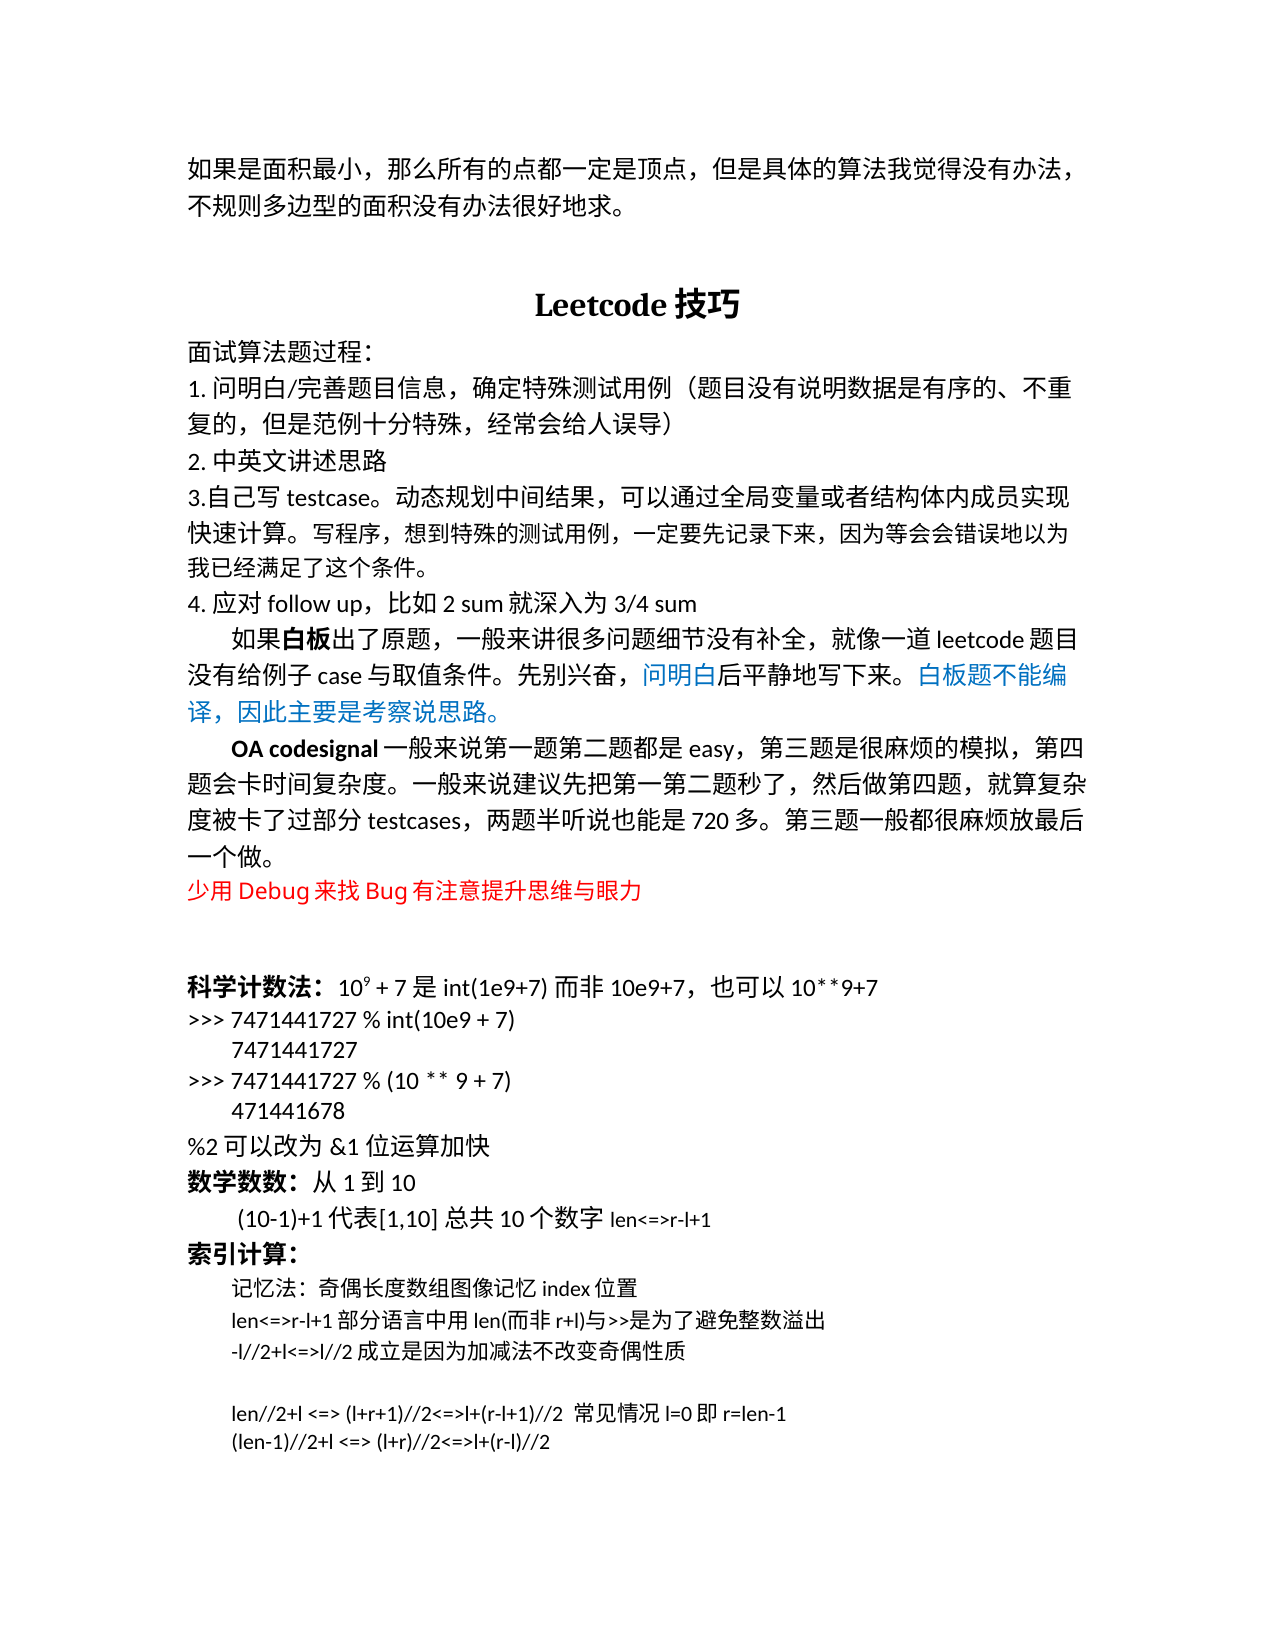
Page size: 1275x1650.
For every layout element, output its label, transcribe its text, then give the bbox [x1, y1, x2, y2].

text 4. 应对follow up，比如2 sum就深入为3/4 sum [187, 583, 1087, 619]
text 1. 问明白/完善题目信息，确定特殊测试用例（题目没有说明数据是有序的、不重复的，但是范例十分特殊，经常会给人误导） [187, 369, 1087, 441]
title Leetcode技巧 [187, 278, 1087, 326]
text 索引计算： [187, 1235, 1087, 1271]
text >>> 7471441727 % (10 ** 9 + 7) [187, 1065, 1087, 1095]
text >>> 7471441727 % int(10e9 + 7) [187, 1004, 1087, 1034]
text 3.自己写testcase。动态规划中间结果，可以通过全局变量或者结构体内成员实现快速计算。写程序，想到特殊的测试用例，一定要先记录下来，因为等会会错误地以为我已经满足了这个条件。 [187, 477, 1087, 583]
text 如果白板出了原题，一般来讲很多问题细节没有补全，就像一道leetcode题目没有给例子case与取值条件。先别兴奋，问明白后平静地写下来。白板题不能编译，因此主要是考察说思路。 [187, 619, 1087, 728]
text 数学数数：从1到10 [187, 1162, 1087, 1198]
text len<=>r-l+1 部分语言中用len(而非r+l)与>>是为了避免整数溢出 -l//2+l<=>l//2 成立是因为加减法不改变奇偶性质 [187, 1303, 1087, 1366]
text %2 可以改为 &1 位运算加快 [187, 1126, 1087, 1162]
text 如果是面积最小，那么所有的点都一定是顶点，但是具体的算法我觉得没有办法，不规则多边型的面积没有办法很好地求。 [187, 150, 1087, 222]
text 少用Debug来找Bug有注意提升思维与眼力 [187, 873, 1087, 907]
text 2. 中英文讲述思路 [187, 441, 1087, 477]
text 科学计数法：109 + 7 是 int(1e9+7) 而非 10e9+7，也可以10**9+7 [187, 968, 1087, 1004]
text (10-1)+1 代表[1,10] 总共10个数字 len<=>r-l+1 [187, 1198, 1087, 1235]
text 面试算法题过程： [187, 332, 1087, 369]
text 7471441727 [187, 1034, 1087, 1065]
text 记忆法：奇偶长度数组图像记忆index位置 [187, 1271, 1087, 1303]
text (len-1)//2+l <=> (l+r)//2<=>l+(r-l)//2 [187, 1428, 1087, 1455]
text 471441678 [187, 1095, 1087, 1126]
text OA codesignal一般来说第一题第二题都是easy，第三题是很麻烦的模拟，第四题会卡时间复杂度。一般来说建议先把第一第二题秒了，然后做第四题，就算复杂度被卡了过部分testcases，两题半听说也能是720多。第三题一般都很麻烦放最后一个做。 [187, 728, 1087, 873]
text len//2+l <=> (l+r+1)//2<=>l+(r-l+1)//2 常见情况l=0即r=len-1 [187, 1396, 1087, 1428]
